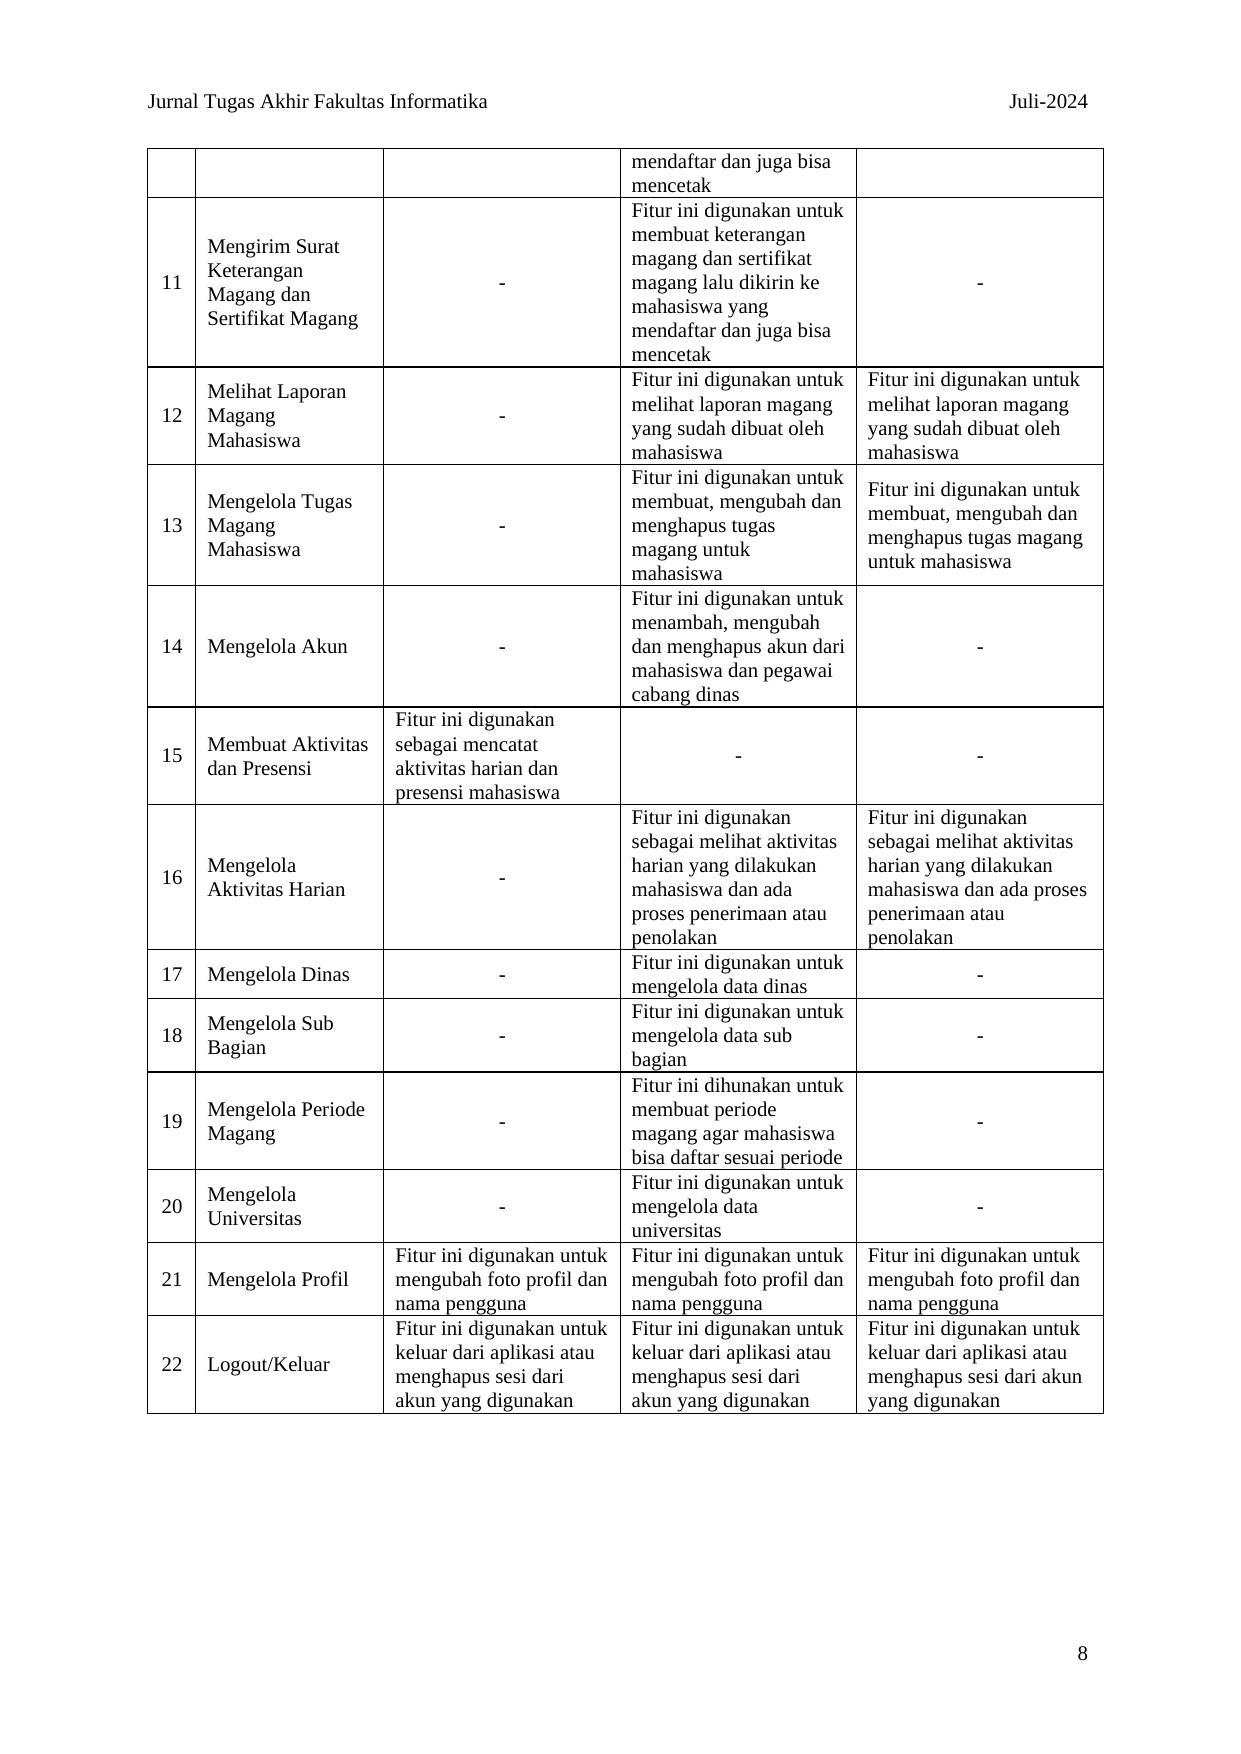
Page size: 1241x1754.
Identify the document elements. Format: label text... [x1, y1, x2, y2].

table_cell Fitur ini digunakan untuk melihat laporan magang yang sudah dibuat oleh mahasiswa [621, 368, 856, 464]
table_cell Fitur ini digunakan sebagai mencatat aktivitas harian dan presensi mahasiswa [384, 708, 620, 804]
table_cell 20 [148, 1170, 195, 1242]
table_cell 19 [148, 1073, 195, 1169]
table_cell Mengelola Tugas Magang Mahasiswa [196, 465, 383, 585]
table_cell 17 [148, 950, 195, 998]
table_cell Mengelola Profil [196, 1243, 383, 1315]
table_cell Fitur ini digunakan untuk mengubah foto profil dan nama pengguna [384, 1243, 620, 1315]
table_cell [196, 149, 383, 197]
table_cell Melihat Laporan Magang Mahasiswa [196, 368, 383, 464]
table_cell Mengirim Surat Keterangan Magang dan Sertifikat Magang [196, 198, 383, 366]
table_cell Fitur ini digunakan untuk mengubah foto profil dan nama pengguna [857, 1243, 1103, 1315]
table_cell Fitur ini digunakan untuk menambah, mengubah dan menghapus akun dari mahasiswa dan pegawai cabang dinas [621, 586, 856, 706]
table_cell Mengelola Aktivitas Harian [196, 805, 383, 949]
table_cell - [857, 1170, 1103, 1242]
table_cell - [857, 198, 1103, 366]
table_cell 18 [148, 999, 195, 1071]
table_cell Fitur ini digunakan untuk keluar dari aplikasi atau menghapus sesi dari akun yang digunakan [384, 1316, 620, 1412]
table_cell 22 [148, 1316, 195, 1412]
table_cell - [384, 198, 620, 366]
table_cell - [384, 465, 620, 585]
table_cell 10 [148, 149, 195, 197]
table_cell - [857, 1073, 1103, 1169]
table_cell - [384, 1170, 620, 1242]
table_cell - [384, 149, 620, 197]
table_cell - [384, 999, 620, 1071]
table_cell Fitur ini digunakan untuk melihat laporan magang yang sudah dibuat oleh mahasiswa [857, 368, 1103, 464]
table_cell - [857, 149, 1103, 197]
table_cell Logout/Keluar [196, 1316, 383, 1412]
table_cell - [857, 586, 1103, 706]
table_cell Fitur ini digunakan untuk membuat, mengubah dan menghapus tugas magang untuk mahasiswa [621, 465, 856, 585]
table_cell Fitur ini digunakan sebagai melihat aktivitas harian yang dilakukan mahasiswa dan ada proses penerimaan atau penolakan [857, 805, 1103, 949]
table_cell 11 [148, 198, 195, 366]
table_cell Fitur ini digunakan untuk mengelola data sub bagian [621, 999, 856, 1071]
table_cell Fitur ini digunakan sebagai melihat aktivitas harian yang dilakukan mahasiswa dan ada proses penerimaan atau penolakan [621, 805, 856, 949]
table_cell Mengelola Universitas [196, 1170, 383, 1242]
table_cell Fitur ini digunakan untuk mengelola data universitas [621, 1170, 856, 1242]
table_cell Membuat Aktivitas dan Presensi [196, 708, 383, 804]
table_cell Fitur ini digunakan untuk mengelola data dinas [621, 950, 856, 998]
table_cell Fitur ini digunakan untuk keluar dari aplikasi atau menghapus sesi dari akun yang digunakan [857, 1316, 1103, 1412]
table_cell 12 [148, 368, 195, 464]
table_cell - [384, 368, 620, 464]
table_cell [621, 149, 856, 197]
table_cell Fitur ini dihunakan untuk membuat periode magang agar mahasiswa bisa daftar sesuai periode [621, 1073, 856, 1169]
table_cell Fitur ini digunakan untuk mengubah foto profil dan nama pengguna [621, 1243, 856, 1315]
table_cell Fitur ini digunakan untuk keluar dari aplikasi atau menghapus sesi dari akun yang digunakan [621, 1316, 856, 1412]
table_cell 21 [148, 1243, 195, 1315]
table_cell Fitur ini digunakan untuk membuat, mengubah dan menghapus tugas magang untuk mahasiswa [857, 465, 1103, 585]
table_cell Mengelola Akun [196, 586, 383, 706]
table_cell Mengelola Periode Magang [196, 1073, 383, 1169]
table_cell Mengelola Dinas [196, 950, 383, 998]
table_cell - [857, 950, 1103, 998]
table_cell - [384, 805, 620, 949]
table_cell - [621, 708, 856, 804]
table_cell 13 [148, 465, 195, 585]
table_cell - [384, 1073, 620, 1169]
table_cell - [857, 708, 1103, 804]
table_cell 16 [148, 805, 195, 949]
table_cell - [384, 586, 620, 706]
table_cell - [384, 950, 620, 998]
table_cell Fitur ini digunakan untuk membuat keterangan magang dan sertifikat magang lalu dikirin ke mahasiswa yang mendaftar dan juga bisa mencetak [621, 198, 856, 366]
table_cell 15 [148, 708, 195, 804]
table_cell Mengelola Sub Bagian [196, 999, 383, 1071]
table_cell - [857, 999, 1103, 1071]
table_cell 14 [148, 586, 195, 706]
